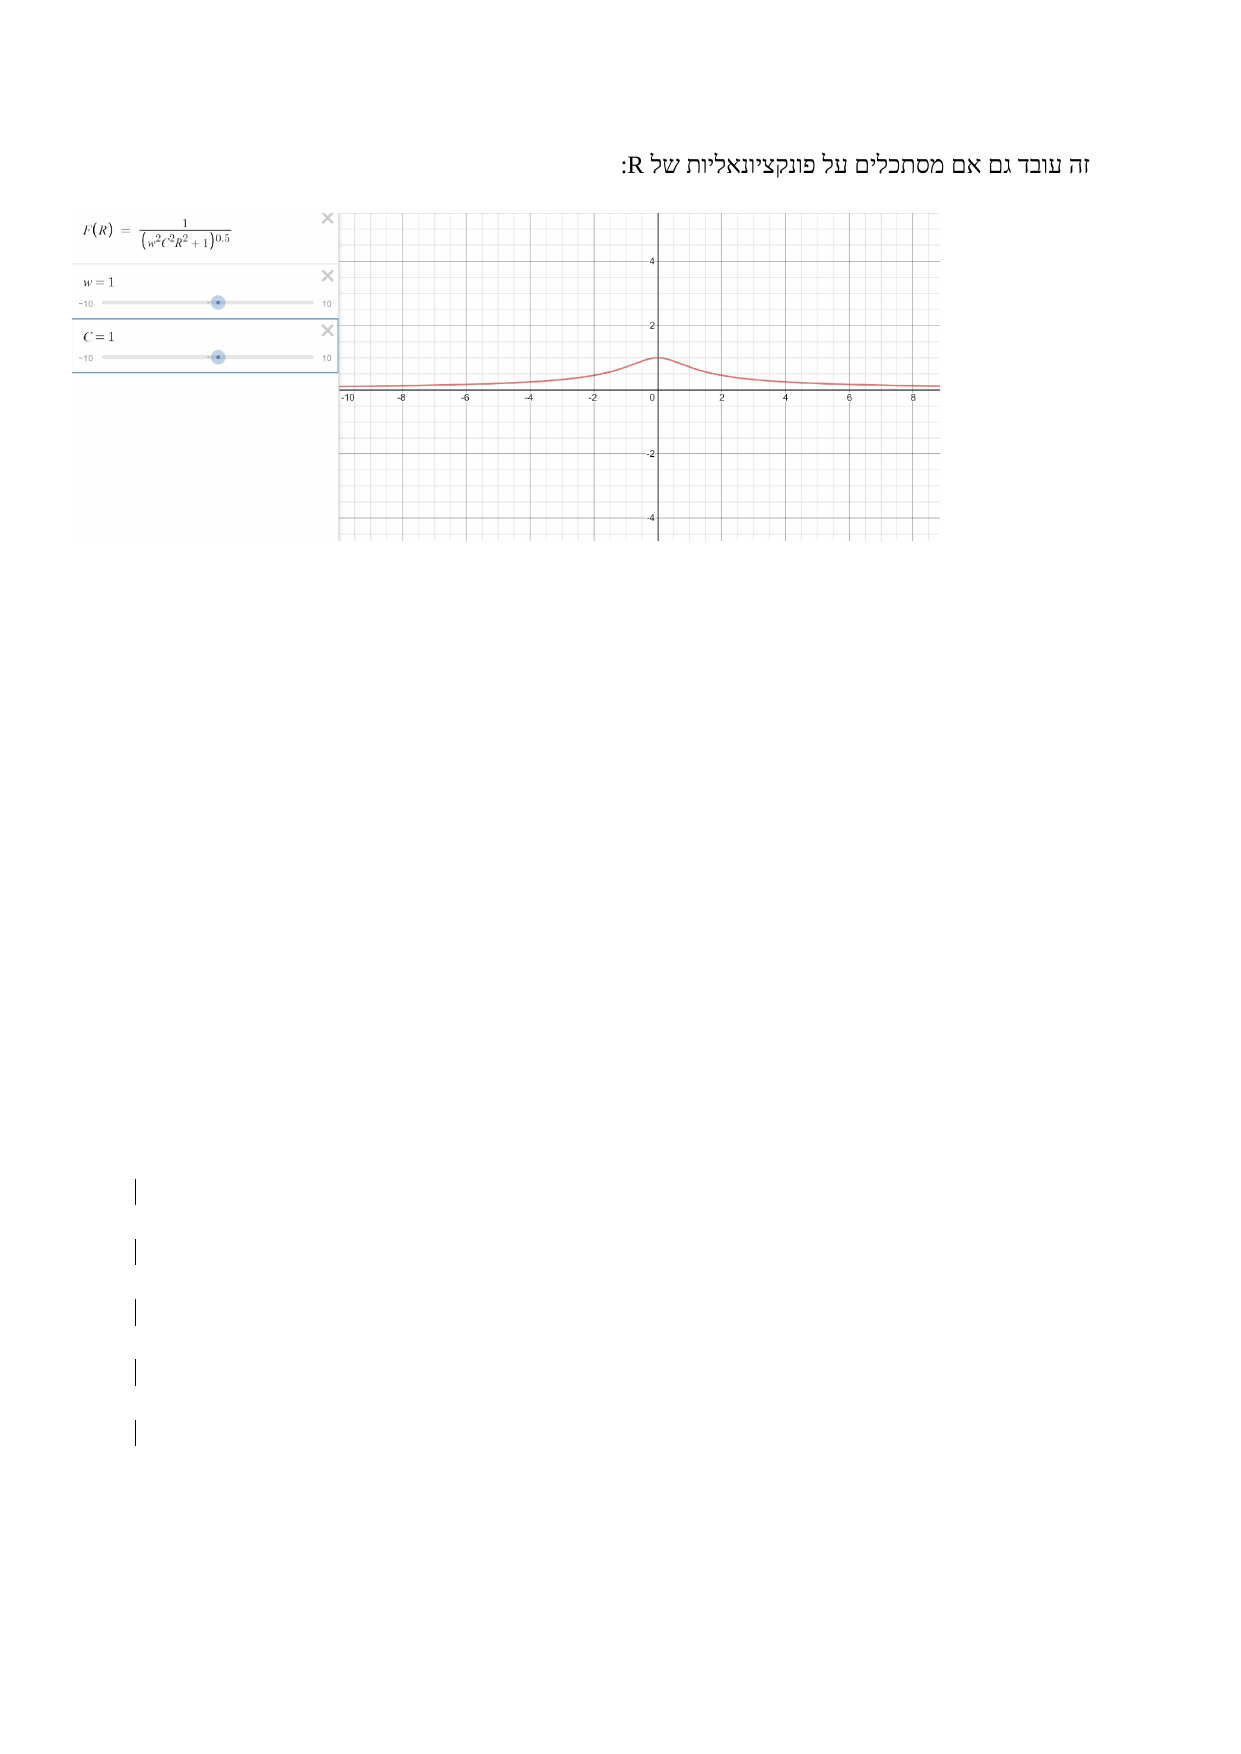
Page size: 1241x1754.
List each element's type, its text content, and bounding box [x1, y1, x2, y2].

picture [72, 213, 941, 541]
text זה עובד גם אם מסתכלים על פונקציונאליות של R: [150, 150, 1090, 179]
